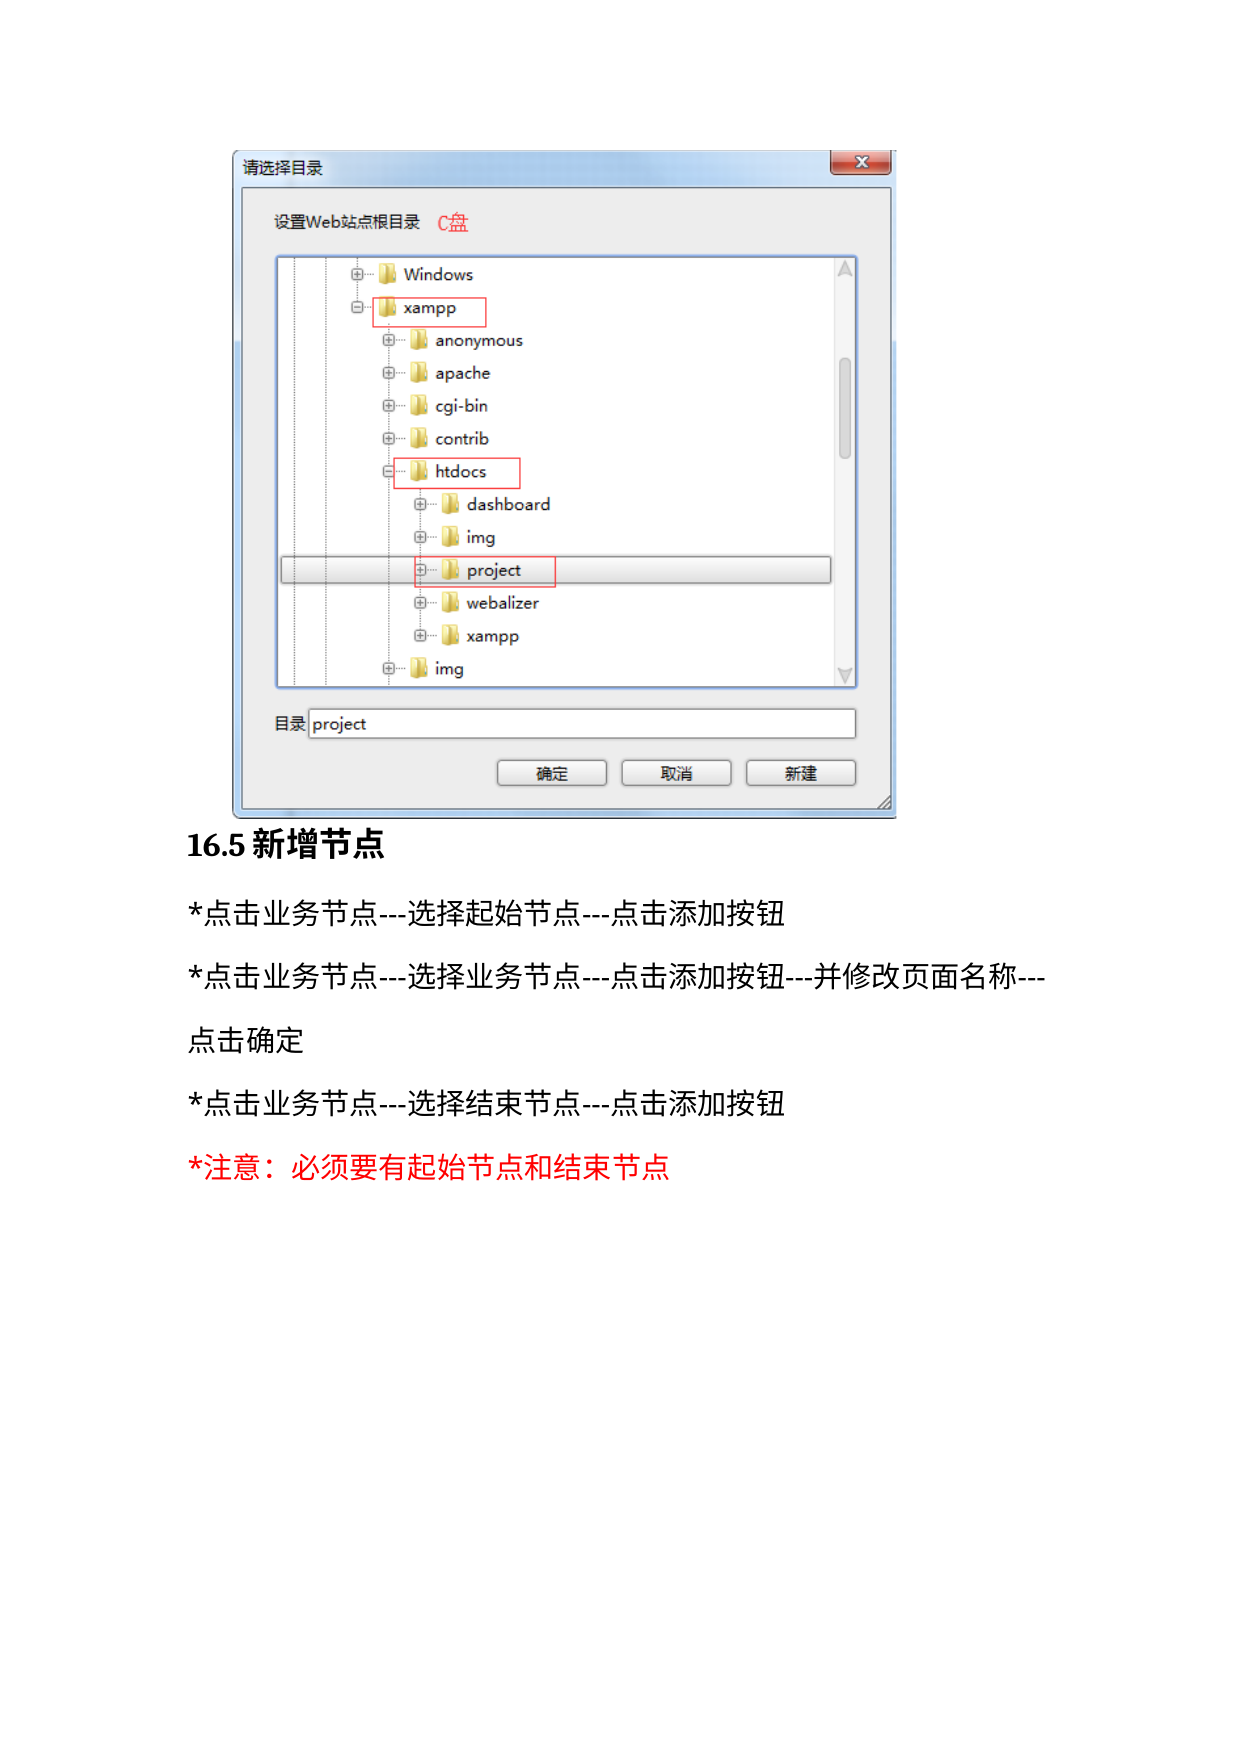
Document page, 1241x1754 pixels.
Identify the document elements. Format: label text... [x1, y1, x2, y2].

text *点击业务节点---选择业务节点---点击添加按钮---并修改页面名称---点击确定 [187, 954, 1053, 1060]
subtitle 16.5新增节点 [187, 818, 1053, 866]
text *点击业务节点---选择结束节点---点击添加按钮 [187, 1081, 1053, 1123]
text *点击业务节点---选择起始节点---点击添加按钮 [187, 890, 1053, 933]
picture [231, 150, 897, 819]
text *注意：必须要有起始节点和结束节点 [187, 1144, 1053, 1187]
